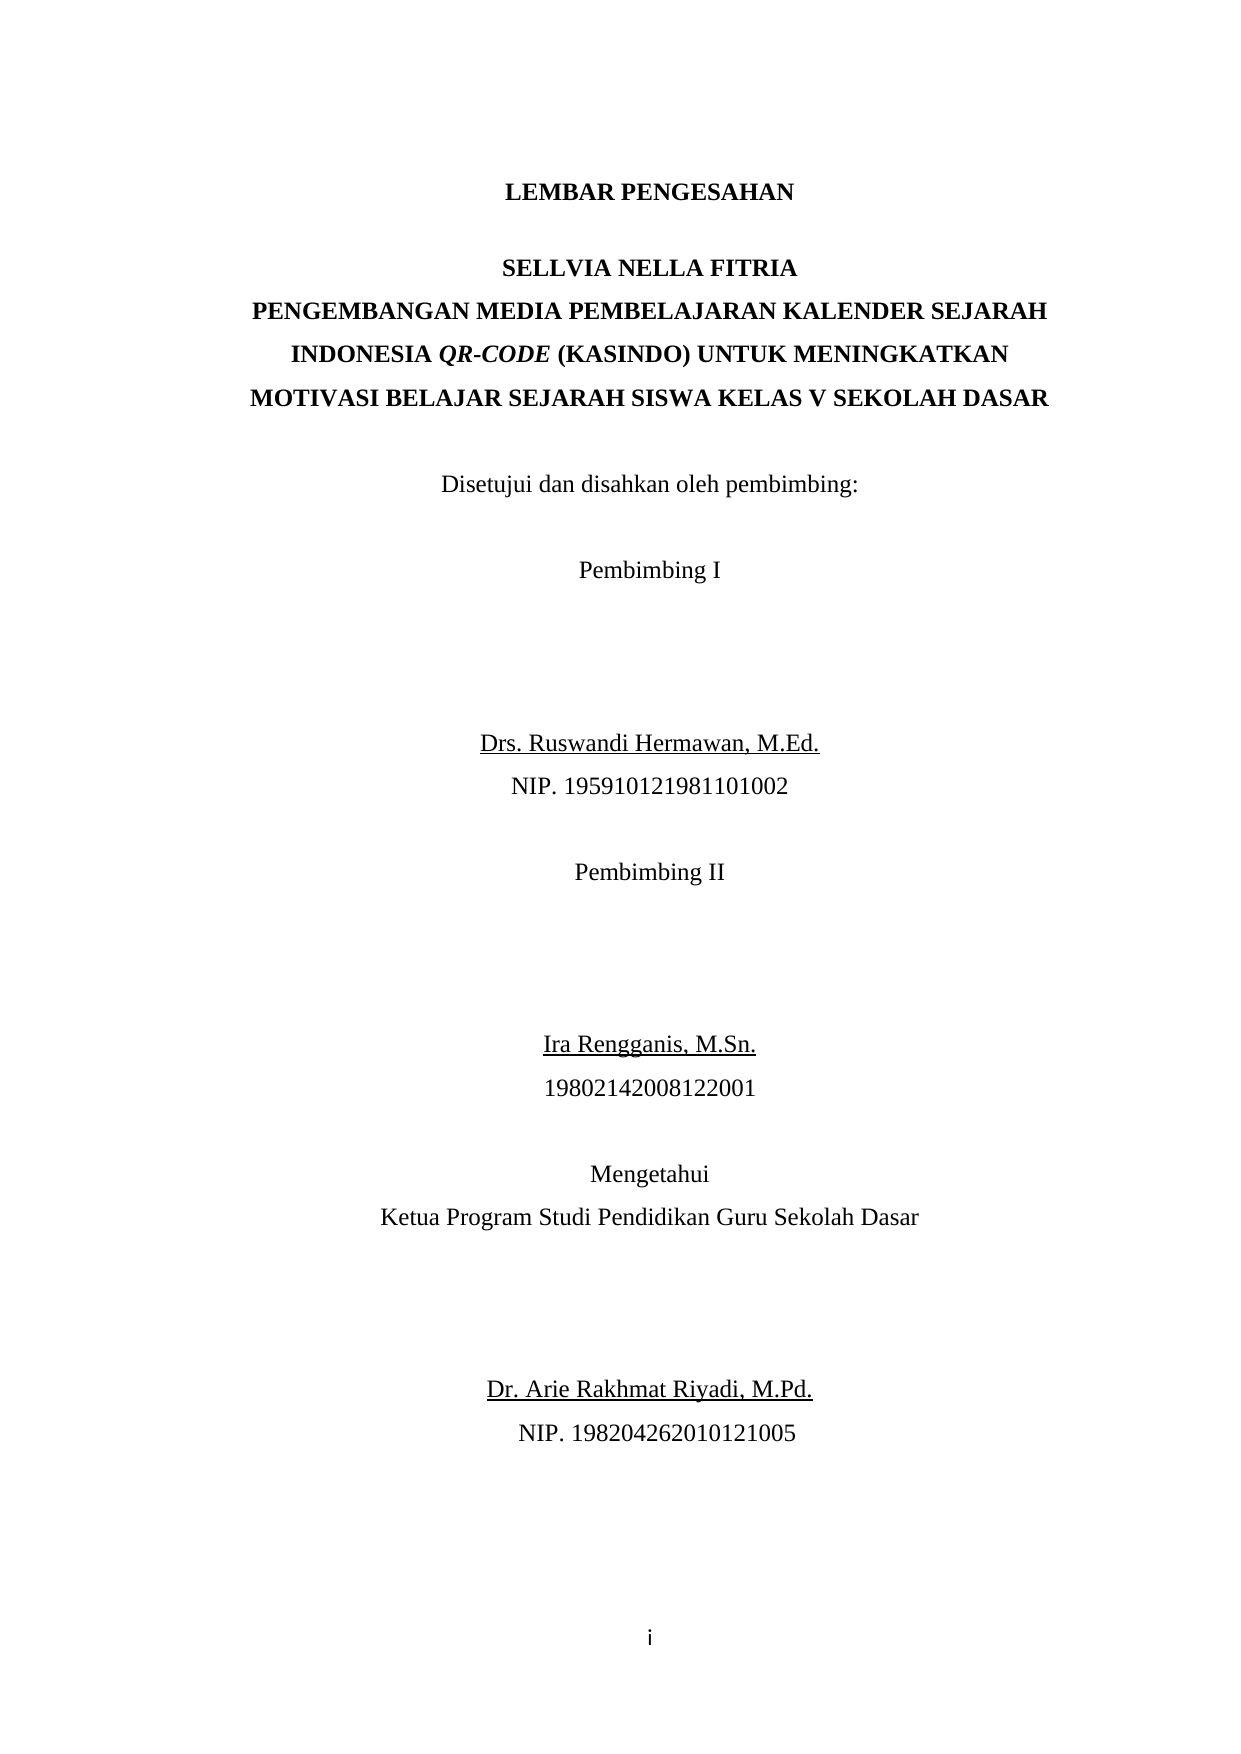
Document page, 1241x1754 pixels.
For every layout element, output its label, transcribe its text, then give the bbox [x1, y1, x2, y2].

text Dr. Arie Rakhmat Riyadi, M.Pd. [236, 1374, 1063, 1403]
text 19802142008122001 [236, 1073, 1063, 1101]
text NIP. 195910121981101002 [236, 771, 1063, 799]
text Mengetahui [236, 1159, 1063, 1188]
text Ira Rengganis, M.Sn. [236, 1029, 1063, 1058]
text Drs. Ruswandi Hermawan, M.Ed. [236, 728, 1063, 756]
text Pembimbing II [236, 857, 1063, 886]
text SELLVIA NELLA FITRIA [236, 253, 1063, 282]
subtitle LEMBAR PENGESAHAN [236, 177, 1063, 206]
text Pembimbing I [236, 555, 1063, 584]
text Ketua Program Studi Pendidikan Guru Sekolah Dasar [236, 1202, 1063, 1231]
text Disetujui dan disahkan oleh pembimbing: [236, 469, 1063, 498]
text PENGEMBANGAN MEDIA PEMBELAJARAN KALENDER SEJARAH INDONESIA QR-CODE (KASINDO) UNTUK MENINGKATKAN MOTIVASI BELAJAR SEJARAH SISWA KELAS V SEKOLAH DASAR [236, 296, 1063, 411]
text NIP. 198204262010121005 [251, 1418, 1063, 1446]
